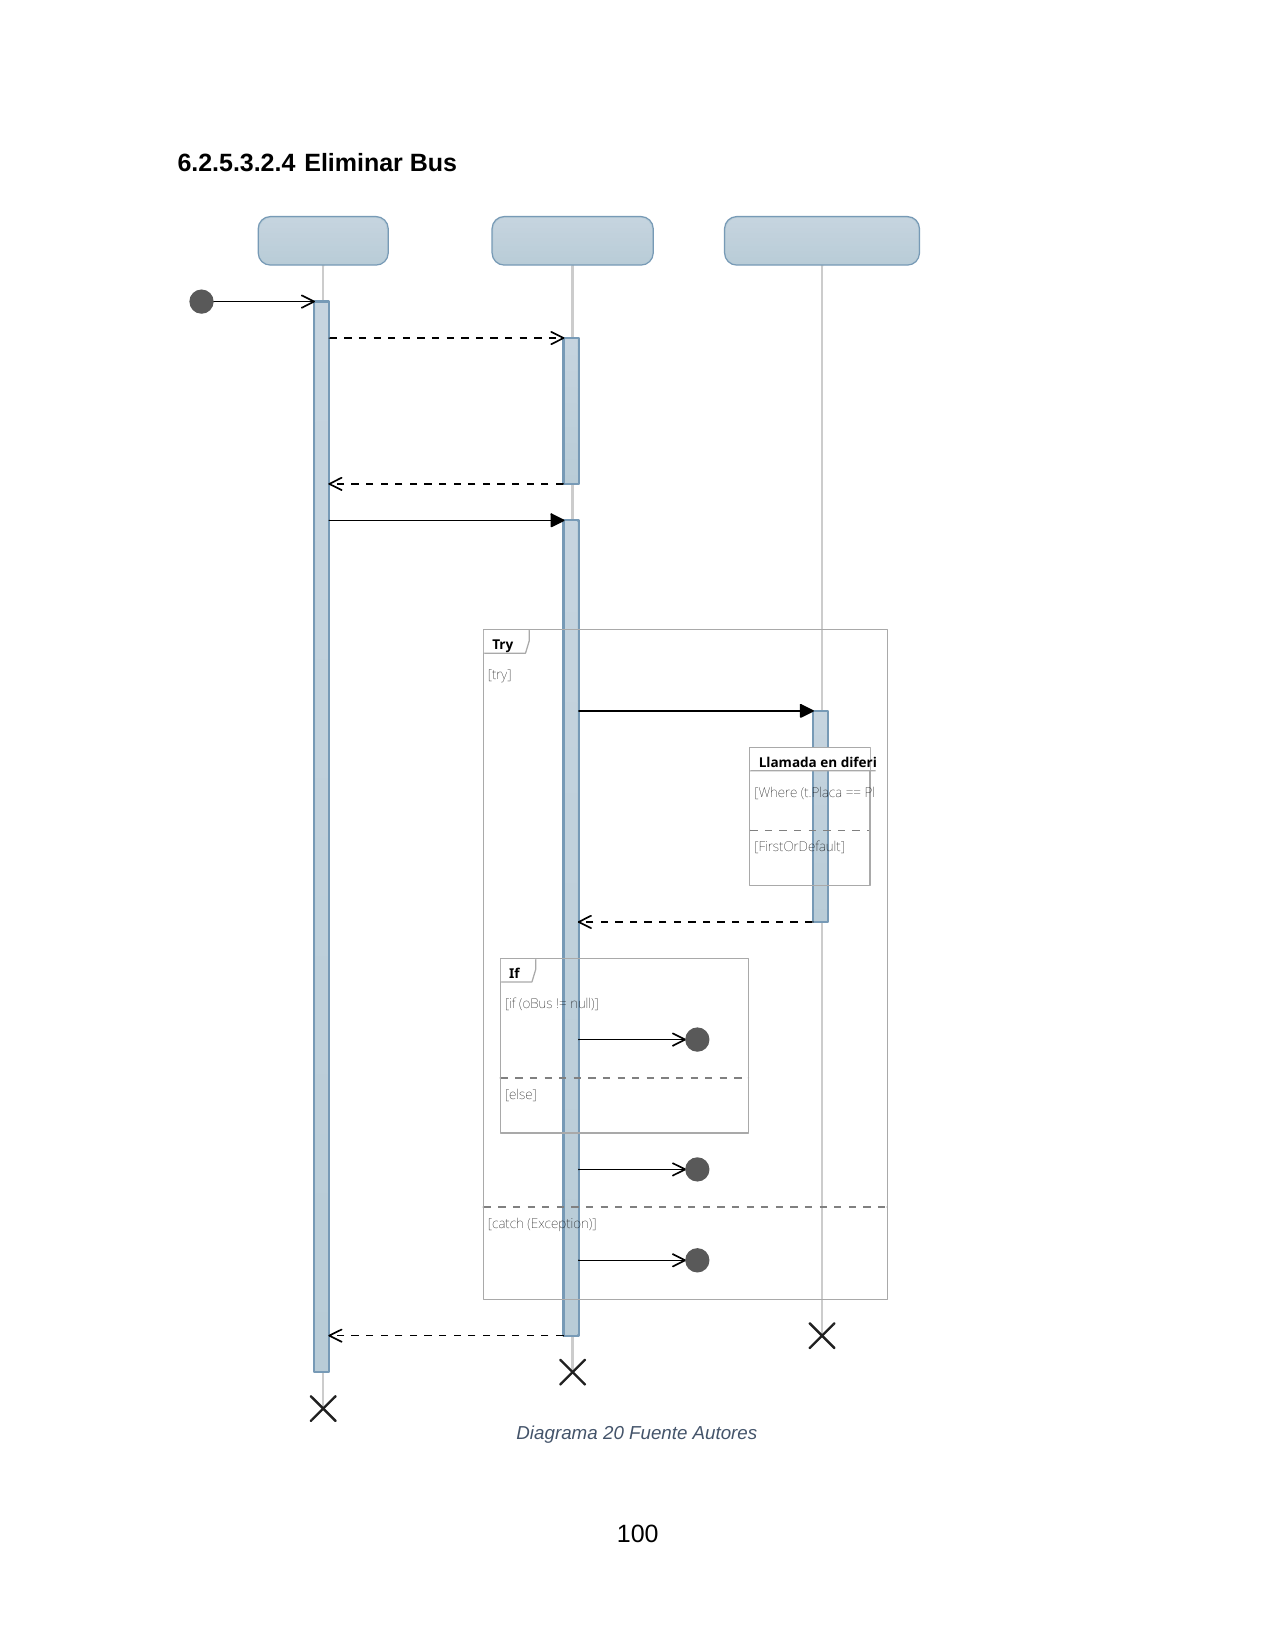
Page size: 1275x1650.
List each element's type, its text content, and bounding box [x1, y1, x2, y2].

subtitle Eliminar Bus [177, 148, 1098, 176]
